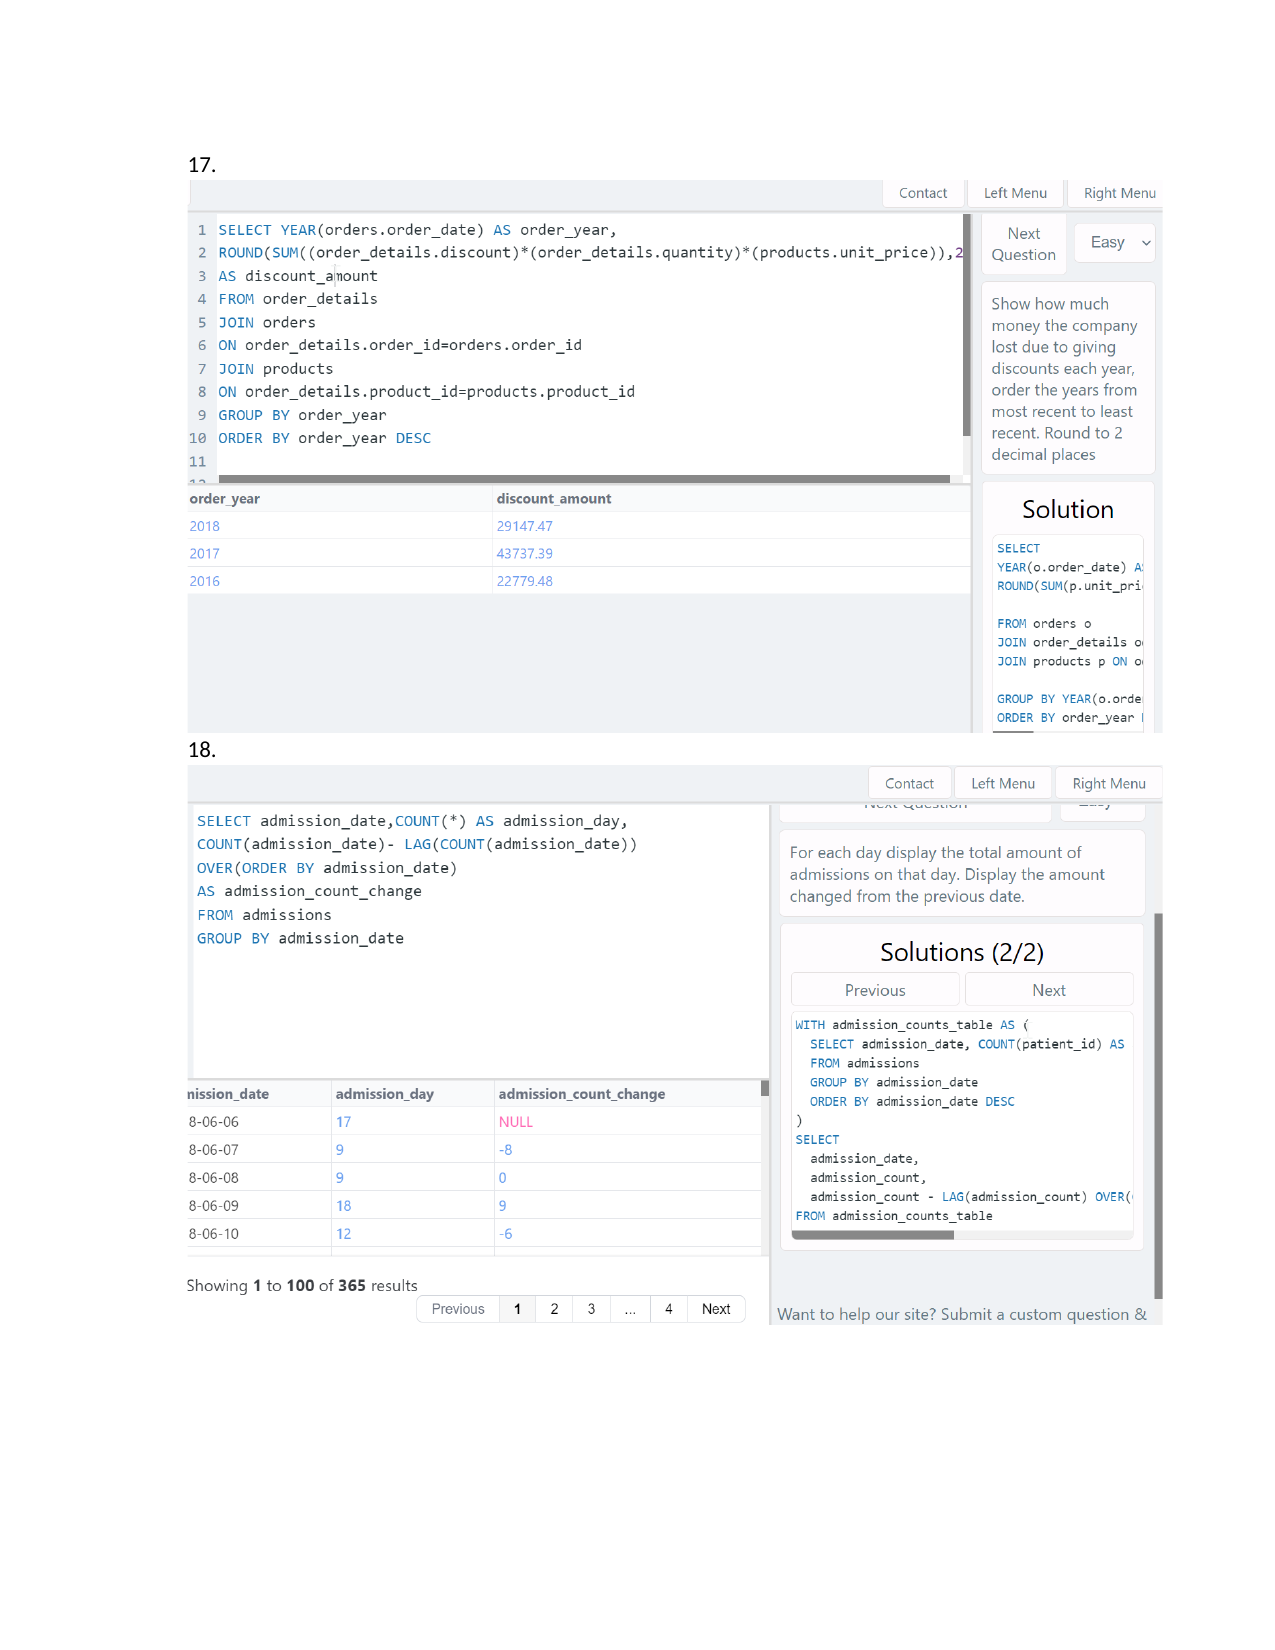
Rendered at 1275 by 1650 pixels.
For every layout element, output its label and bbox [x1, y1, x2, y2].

picture [187, 180, 1163, 733]
picture [187, 765, 1163, 1325]
